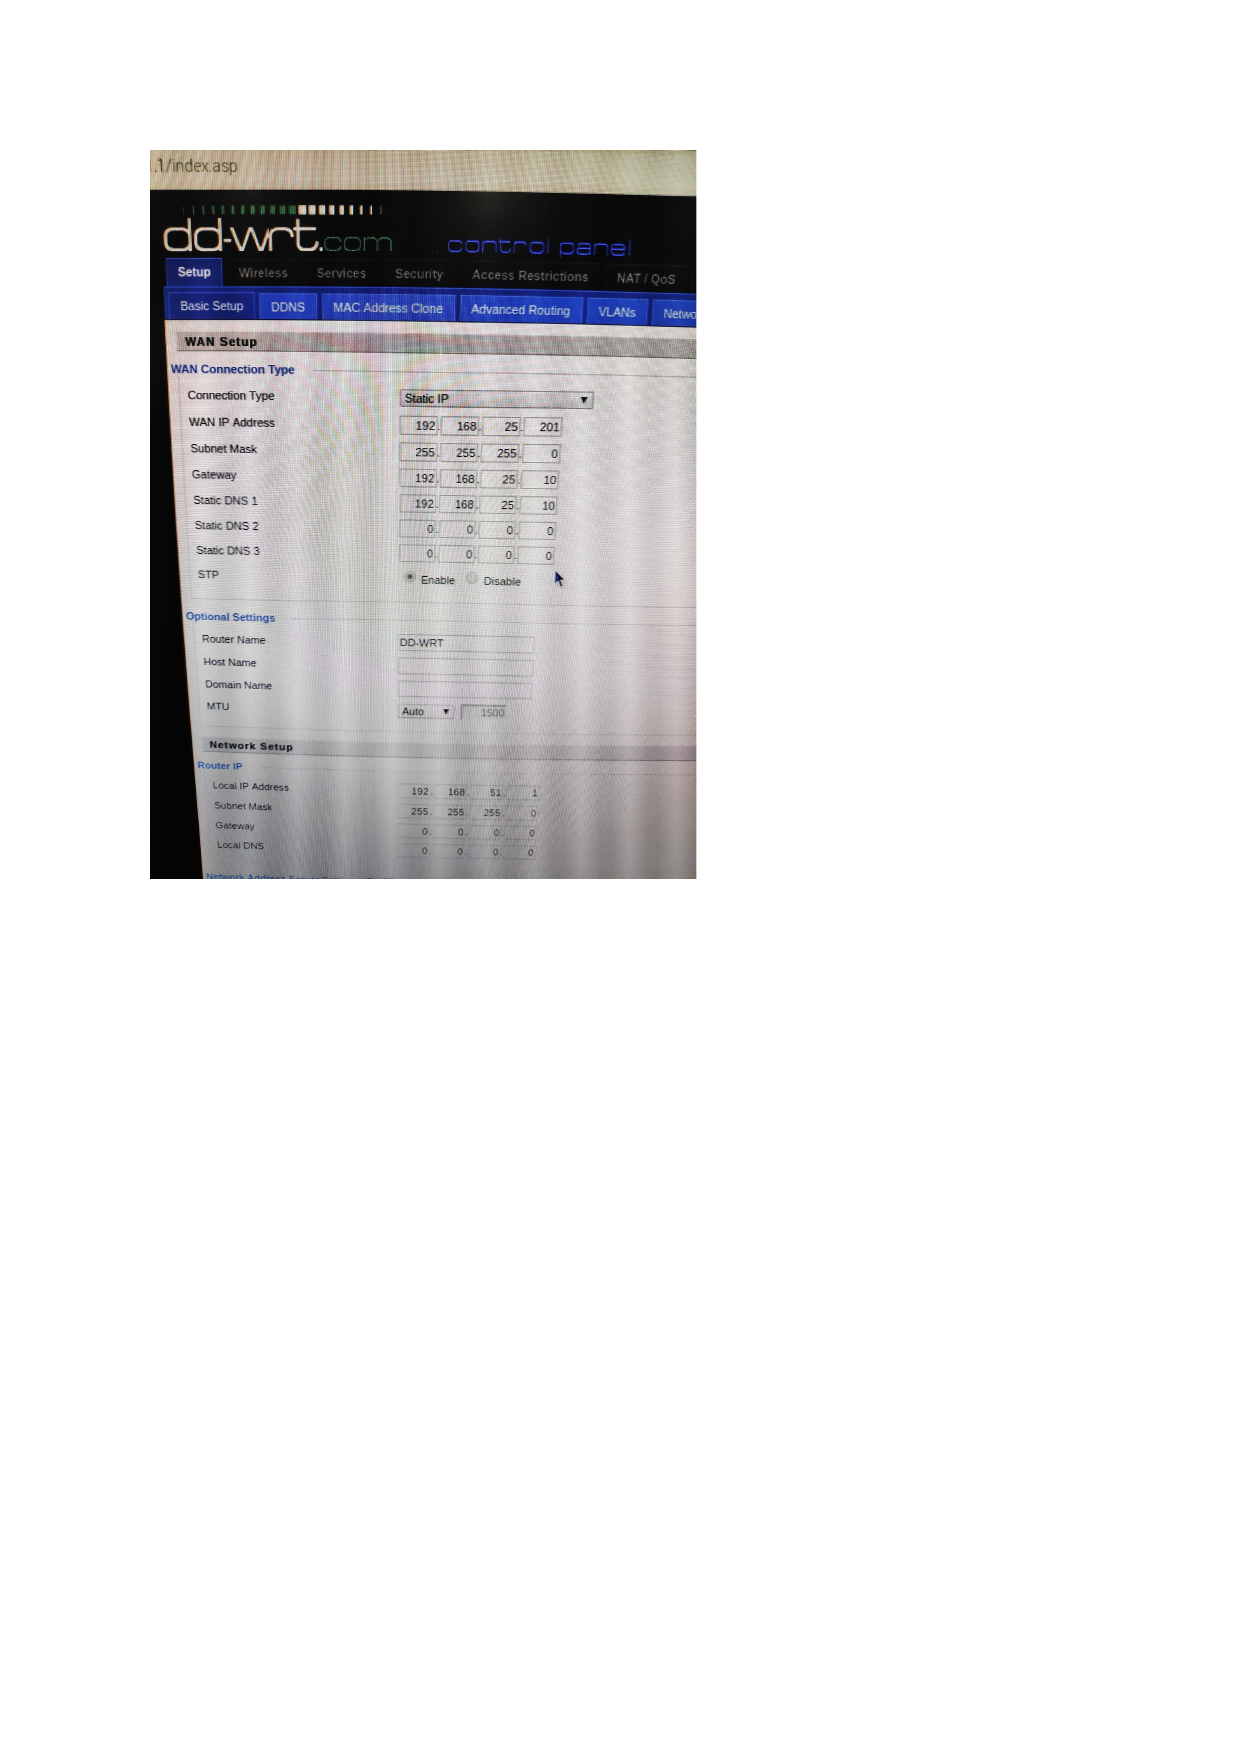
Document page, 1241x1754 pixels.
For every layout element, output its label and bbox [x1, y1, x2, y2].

picture [150, 150, 697, 879]
